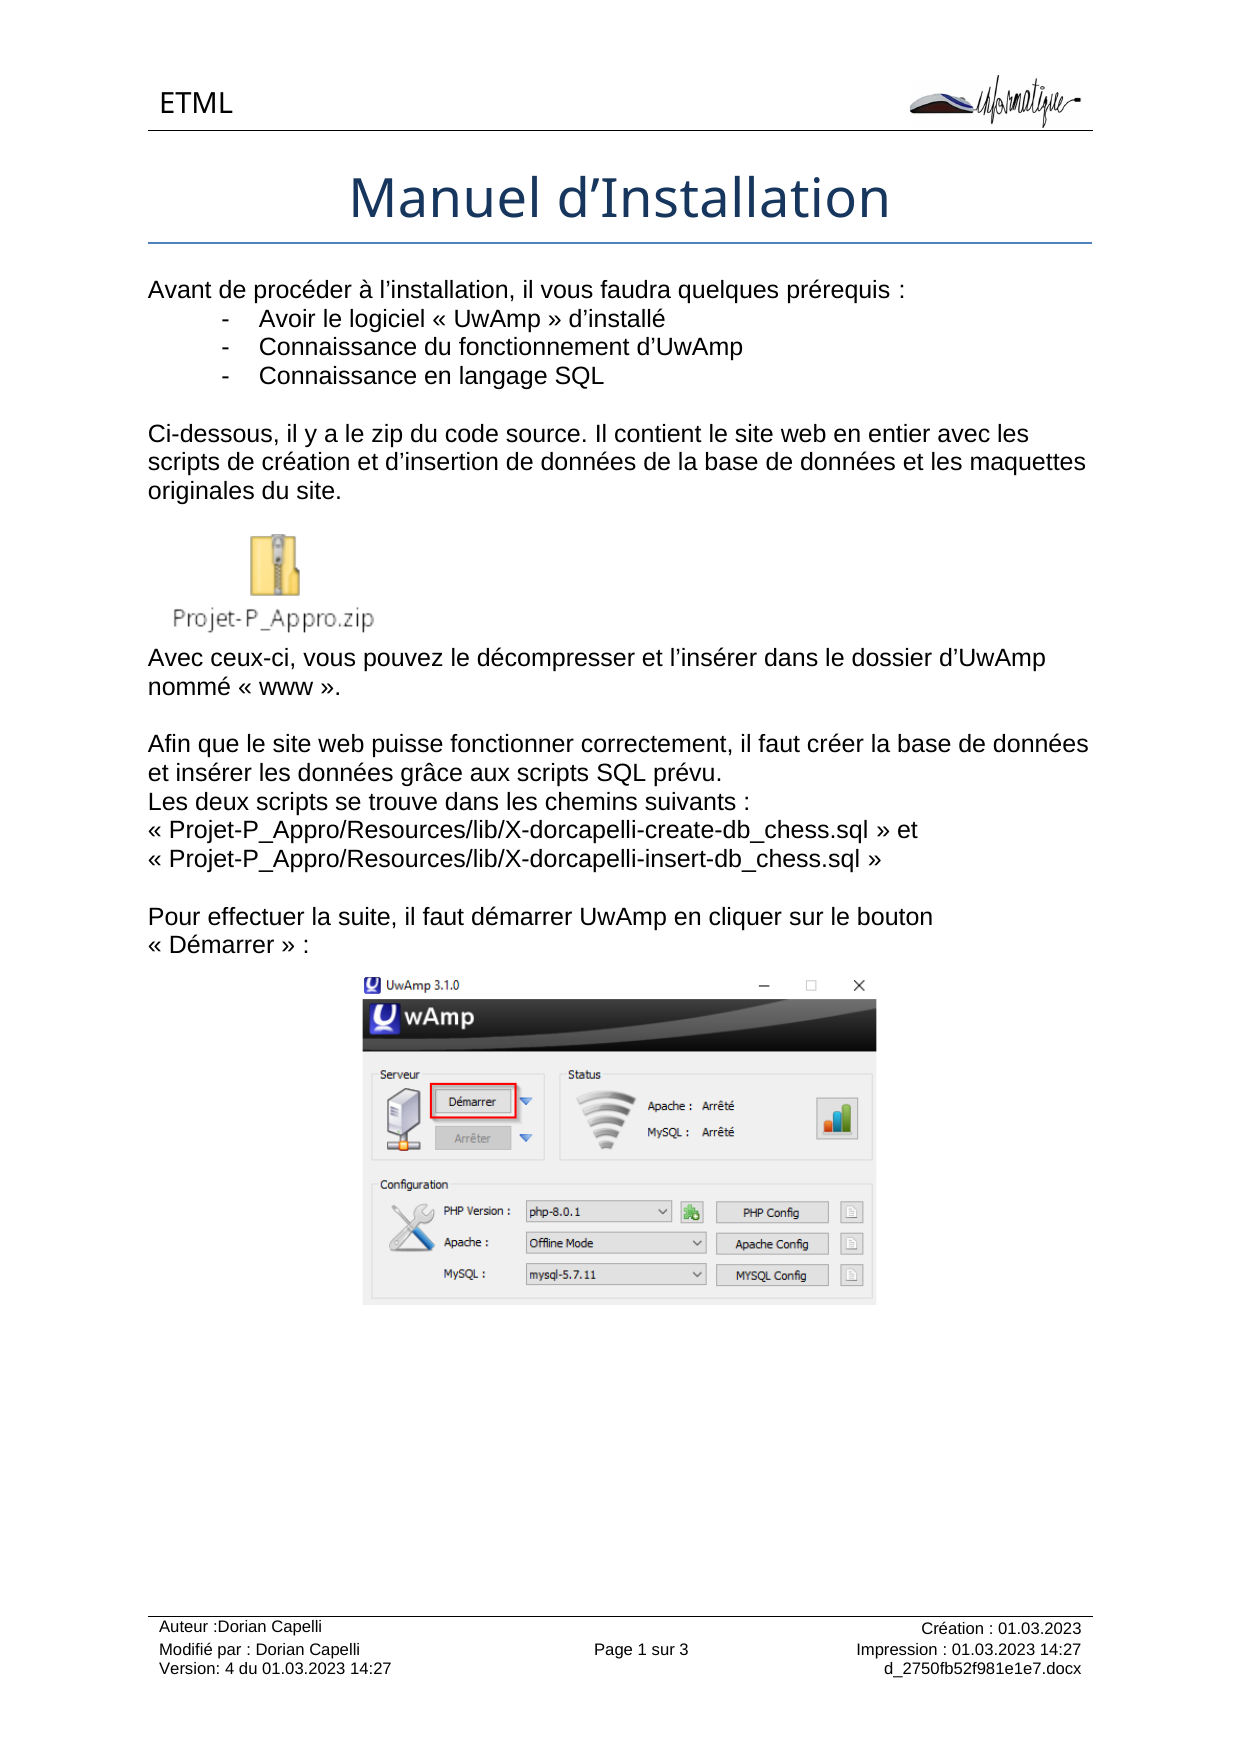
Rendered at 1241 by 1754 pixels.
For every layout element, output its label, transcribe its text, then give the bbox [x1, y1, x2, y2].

text « Projet-P_Appro/Resources/lib/X-dorcapelli-insert-db_chess.sql » [148, 844, 1092, 873]
picture [362, 975, 877, 1305]
title Manuel d’Installation [148, 159, 1092, 242]
list Connaissance en langage SQL [221, 361, 1092, 390]
text Avec ceux-ci, vous pouvez le décompresser et l’insérer dans le dossier d’UwAmp nommé « www ». [148, 643, 1092, 700]
text Ci-dessous, il y a le zip du code source. Il contient le site web en entier avec les scripts de création et d’insertion de données de la base de données et les maquettes originales du site. [148, 419, 1092, 505]
text Afin que le site web puisse fonctionner correctement, il faut créer la base de données et insérer les données grâce aux scripts SQL prévu. [148, 729, 1092, 786]
picture [909, 75, 1082, 128]
text Pour effectuer la suite, il faut démarrer UwAmp en cliquer sur le bouton « Démarrer » : [148, 901, 1092, 959]
list Avoir le logiciel « UwAmp » d’installé [221, 304, 1092, 332]
text « Projet-P_Appro/Resources/lib/X-dorcapelli-create-db_chess.sql » et [148, 815, 1092, 844]
list Connaissance du fonctionnement d’UwAmp [221, 332, 1092, 361]
text Avant de procéder à l’installation, il vous faudra quelques prérequis : [148, 275, 1092, 304]
text Les deux scripts se trouve dans les chemins suivants : [148, 786, 1092, 815]
